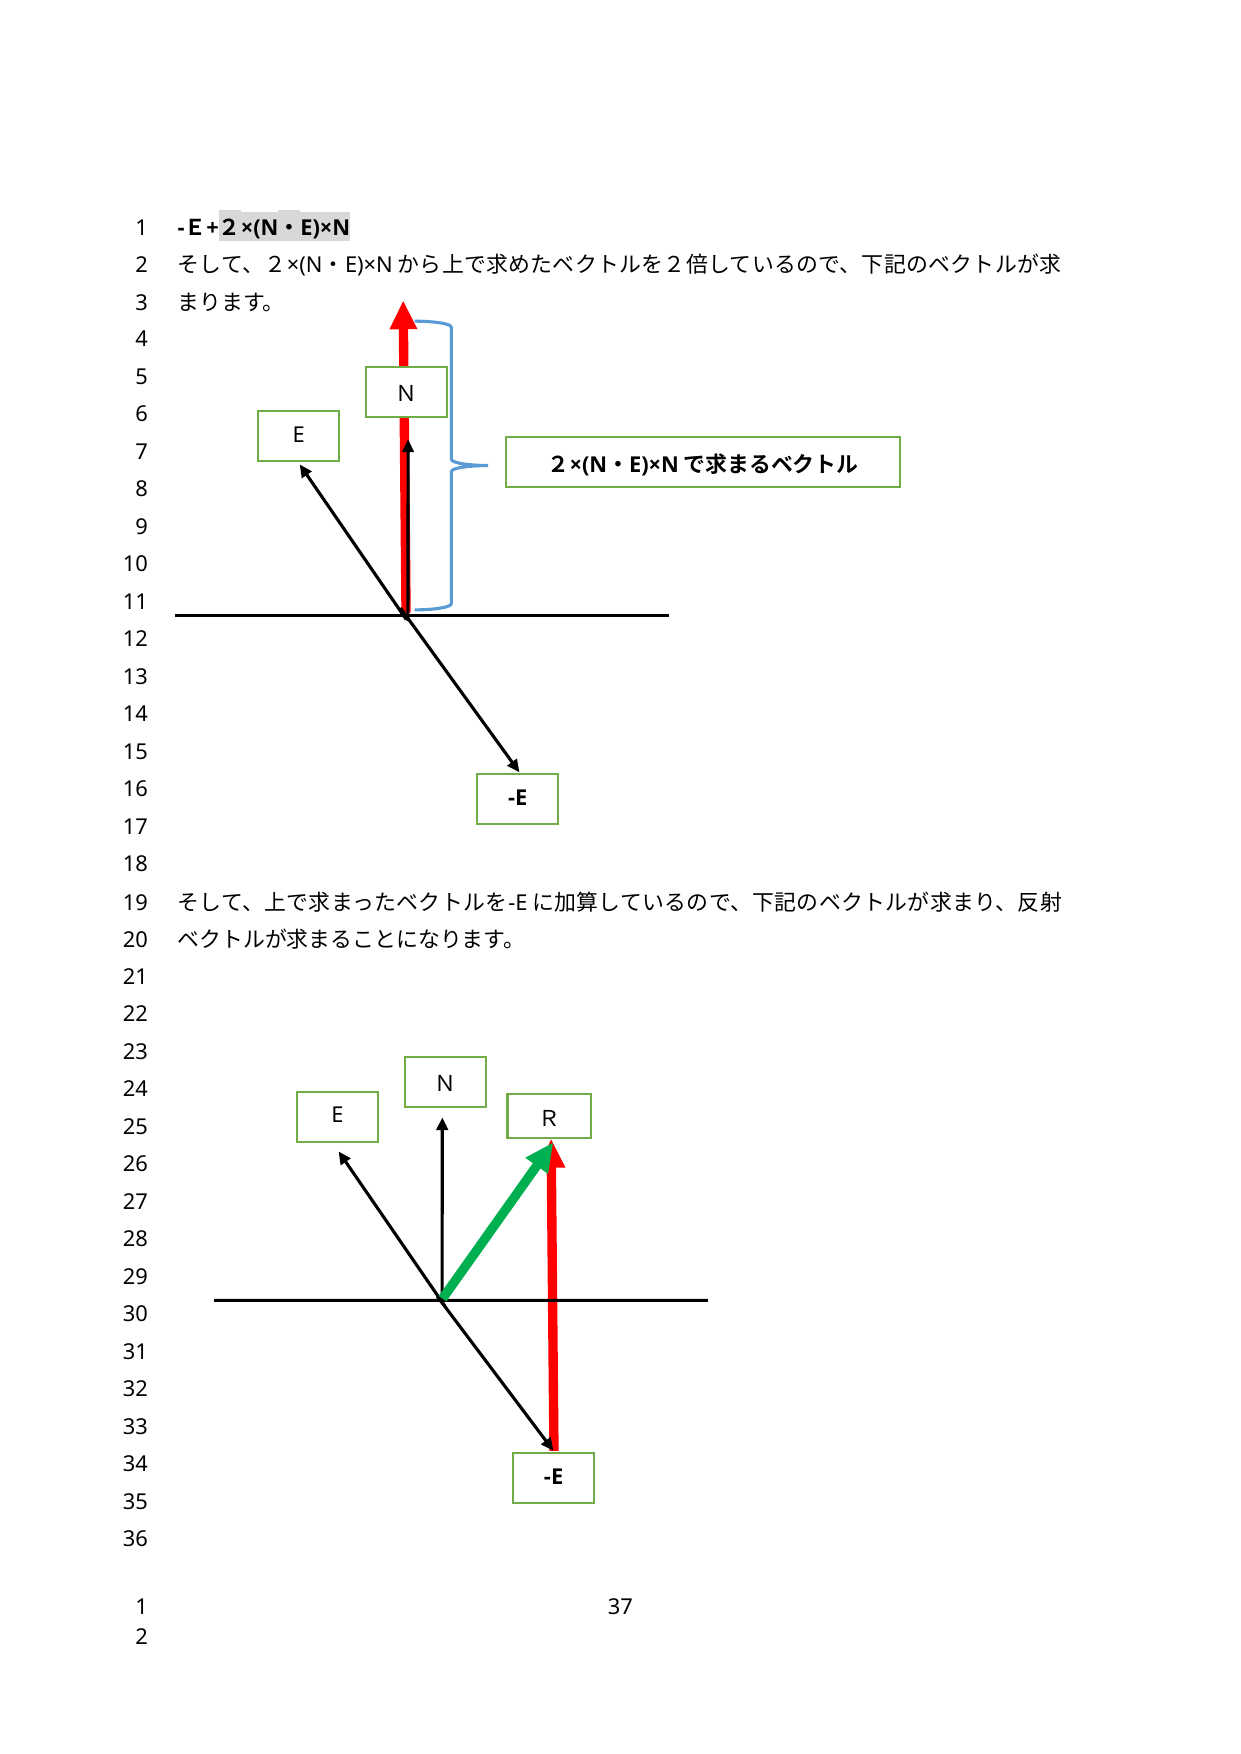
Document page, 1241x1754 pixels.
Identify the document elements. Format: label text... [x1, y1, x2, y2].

text -Ｅ+２×(N・E)×N [177, 207, 1063, 244]
text そして、上で求まったベクトルを-Eに加算しているので、下記のベクトルが求まり、反射ベクトルが求まることになります。 [177, 882, 1063, 957]
text そして、２×(N・E)×Nから上で求めたベクトルを２倍しているので、下記のベクトルが求まります。 [177, 244, 1063, 319]
